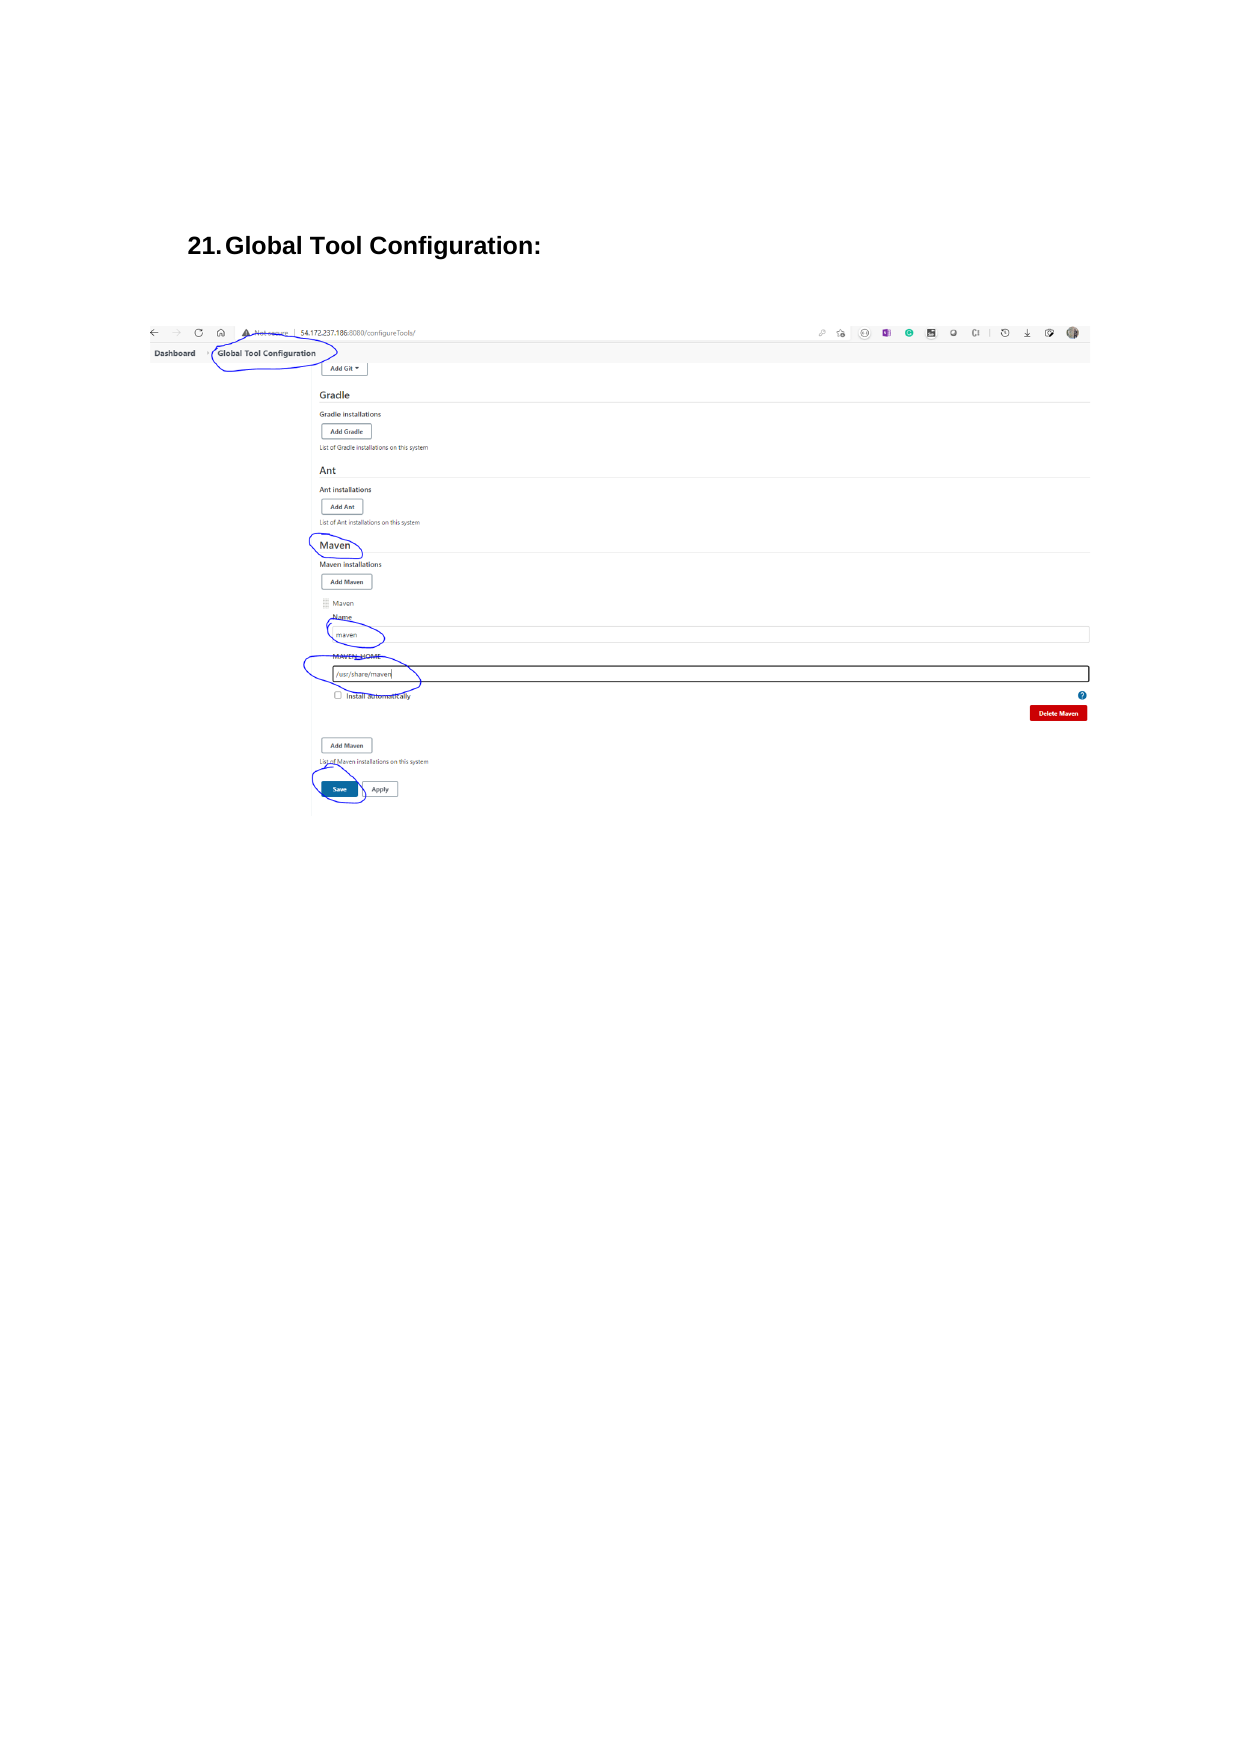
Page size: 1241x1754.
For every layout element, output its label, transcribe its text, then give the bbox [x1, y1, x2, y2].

subtitle Global Tool Configuration: [187, 231, 1090, 260]
picture [150, 326, 1091, 816]
